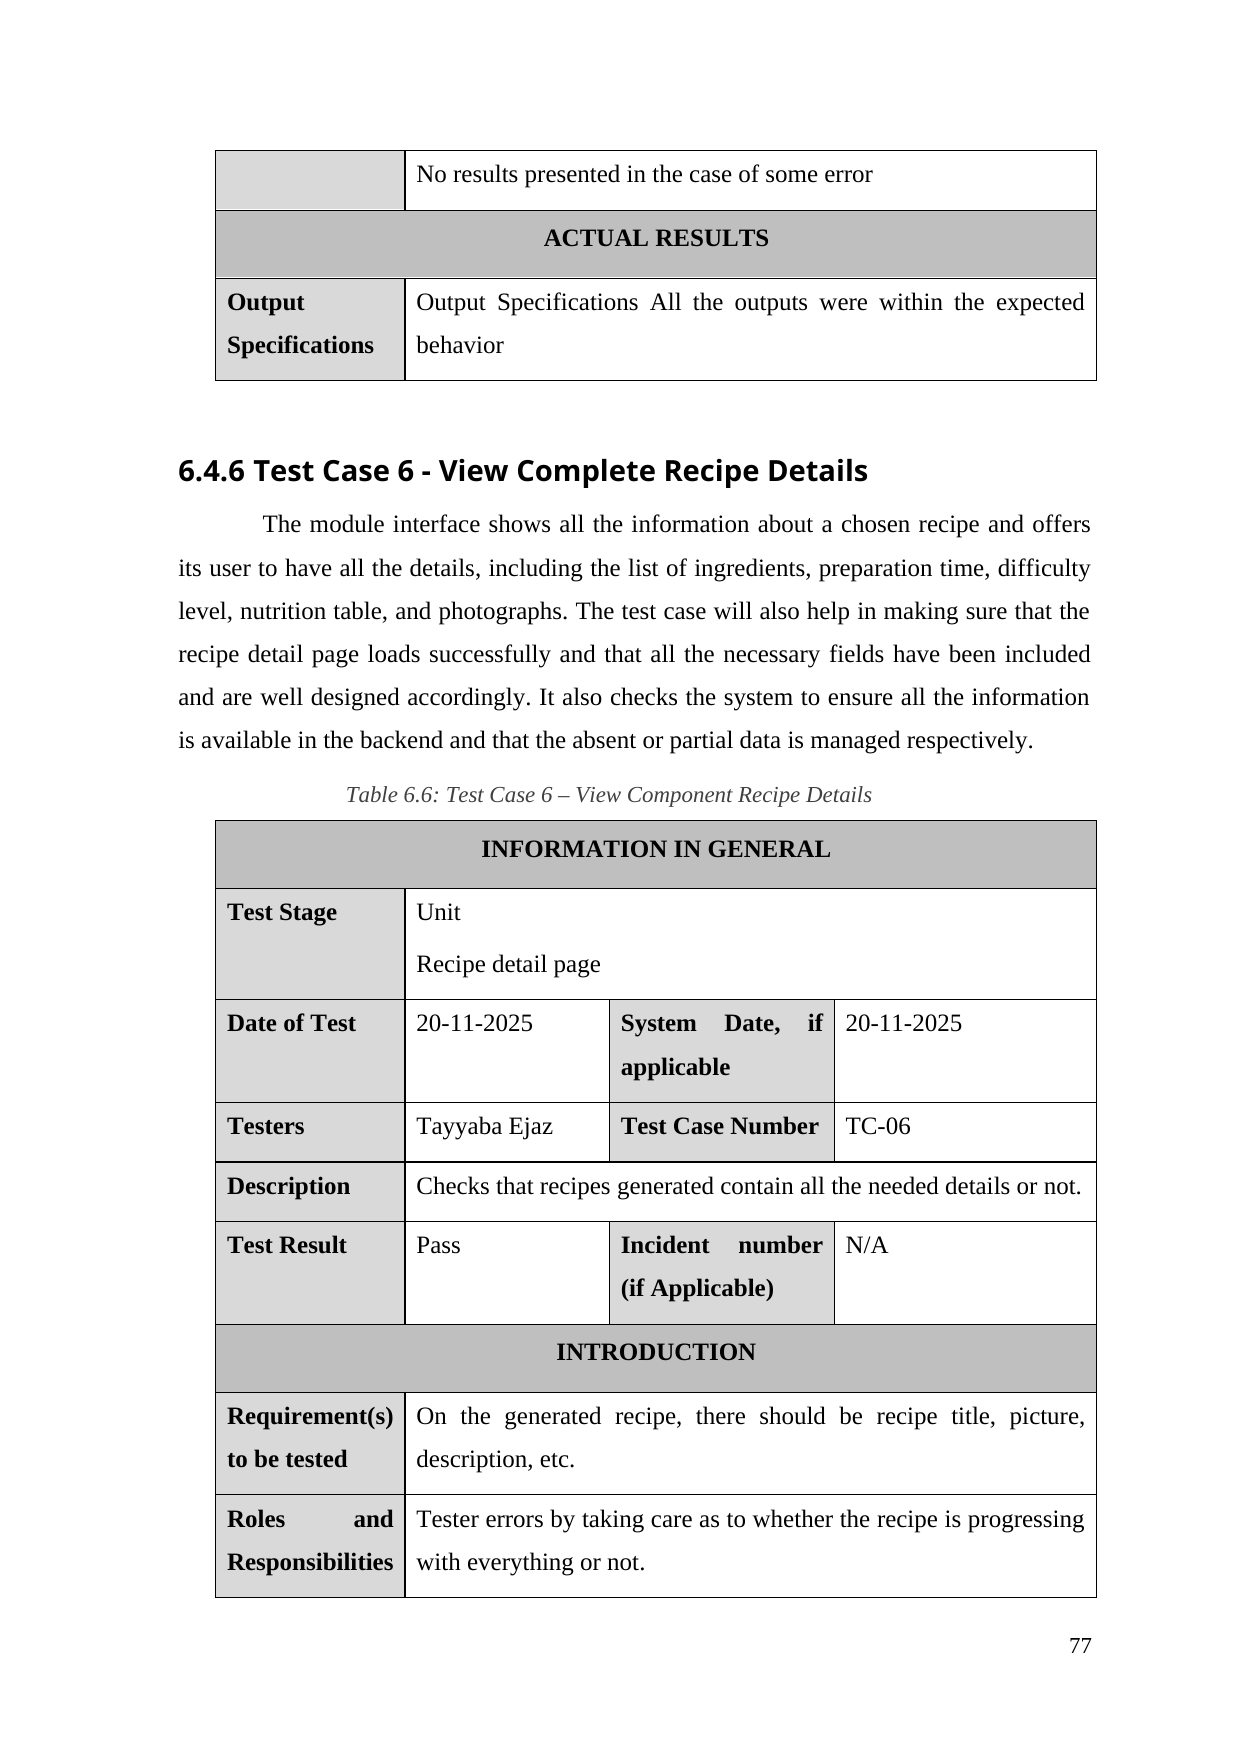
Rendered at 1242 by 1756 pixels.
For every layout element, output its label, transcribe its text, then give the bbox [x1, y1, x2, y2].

table_cell System Date, if applicable [610, 1000, 834, 1102]
table_cell Incident number (if Applicable) [610, 1222, 834, 1324]
table_cell Requirement(s) to be tested [216, 1393, 404, 1494]
table_cell Test Case Number [610, 1103, 834, 1161]
table_cell INTRODUCTION [216, 1325, 1096, 1392]
table_cell Pass [406, 1222, 609, 1324]
list Test Case 6 - View Complete Recipe Details [178, 450, 1092, 490]
subtitle Table 6.6: Test Case 6 – View Component Recipe Details [214, 781, 1006, 807]
table_cell Date of Test [216, 1000, 404, 1102]
table_cell N/A [835, 1222, 1096, 1324]
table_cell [406, 151, 1096, 209]
table_cell 20-11-2025 [406, 1000, 609, 1102]
table_cell Output Specifications All the outputs were within the expected behavior [406, 279, 1096, 380]
table_cell On the generated recipe, there should be recipe title, picture, description, etc. [406, 1393, 1096, 1494]
table_cell Roles and Responsibilities [216, 1495, 404, 1597]
table_cell Tester errors by taking care as to whether the recipe is progressing with everything or not. [406, 1495, 1096, 1597]
table_cell ACTUAL RESULTS [216, 211, 1096, 277]
table_cell Unit Recipe detail page [406, 889, 1096, 999]
table_header INFORMATION IN GENERAL [216, 821, 1096, 888]
text The module interface shows all the information about a chosen recipe and offers its user to have all the details, including the list of ingredients, preparation time, difficulty level, nutrition table, and photographs. The test case will also help in making sure that the recipe detail page loads successfully and that all the necessary fields have been included and are well designed accordingly. It also checks the system to ensure all the information is available in the backend and that the absent or partial data is managed respectively. [178, 509, 1092, 754]
table_cell Test Stage [216, 889, 404, 999]
table_cell Test Result [216, 1222, 404, 1324]
table_cell Tayyaba Ejaz [406, 1103, 609, 1161]
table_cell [216, 151, 404, 209]
table_cell Output Specifications [216, 279, 404, 380]
table_cell 20-11-2025 [835, 1000, 1096, 1102]
table_cell Checks that recipes generated contain all the needed details or not. [406, 1163, 1096, 1221]
table_cell TC-06 [835, 1103, 1096, 1161]
table_cell Testers [216, 1103, 404, 1161]
table_cell Description [216, 1163, 404, 1221]
